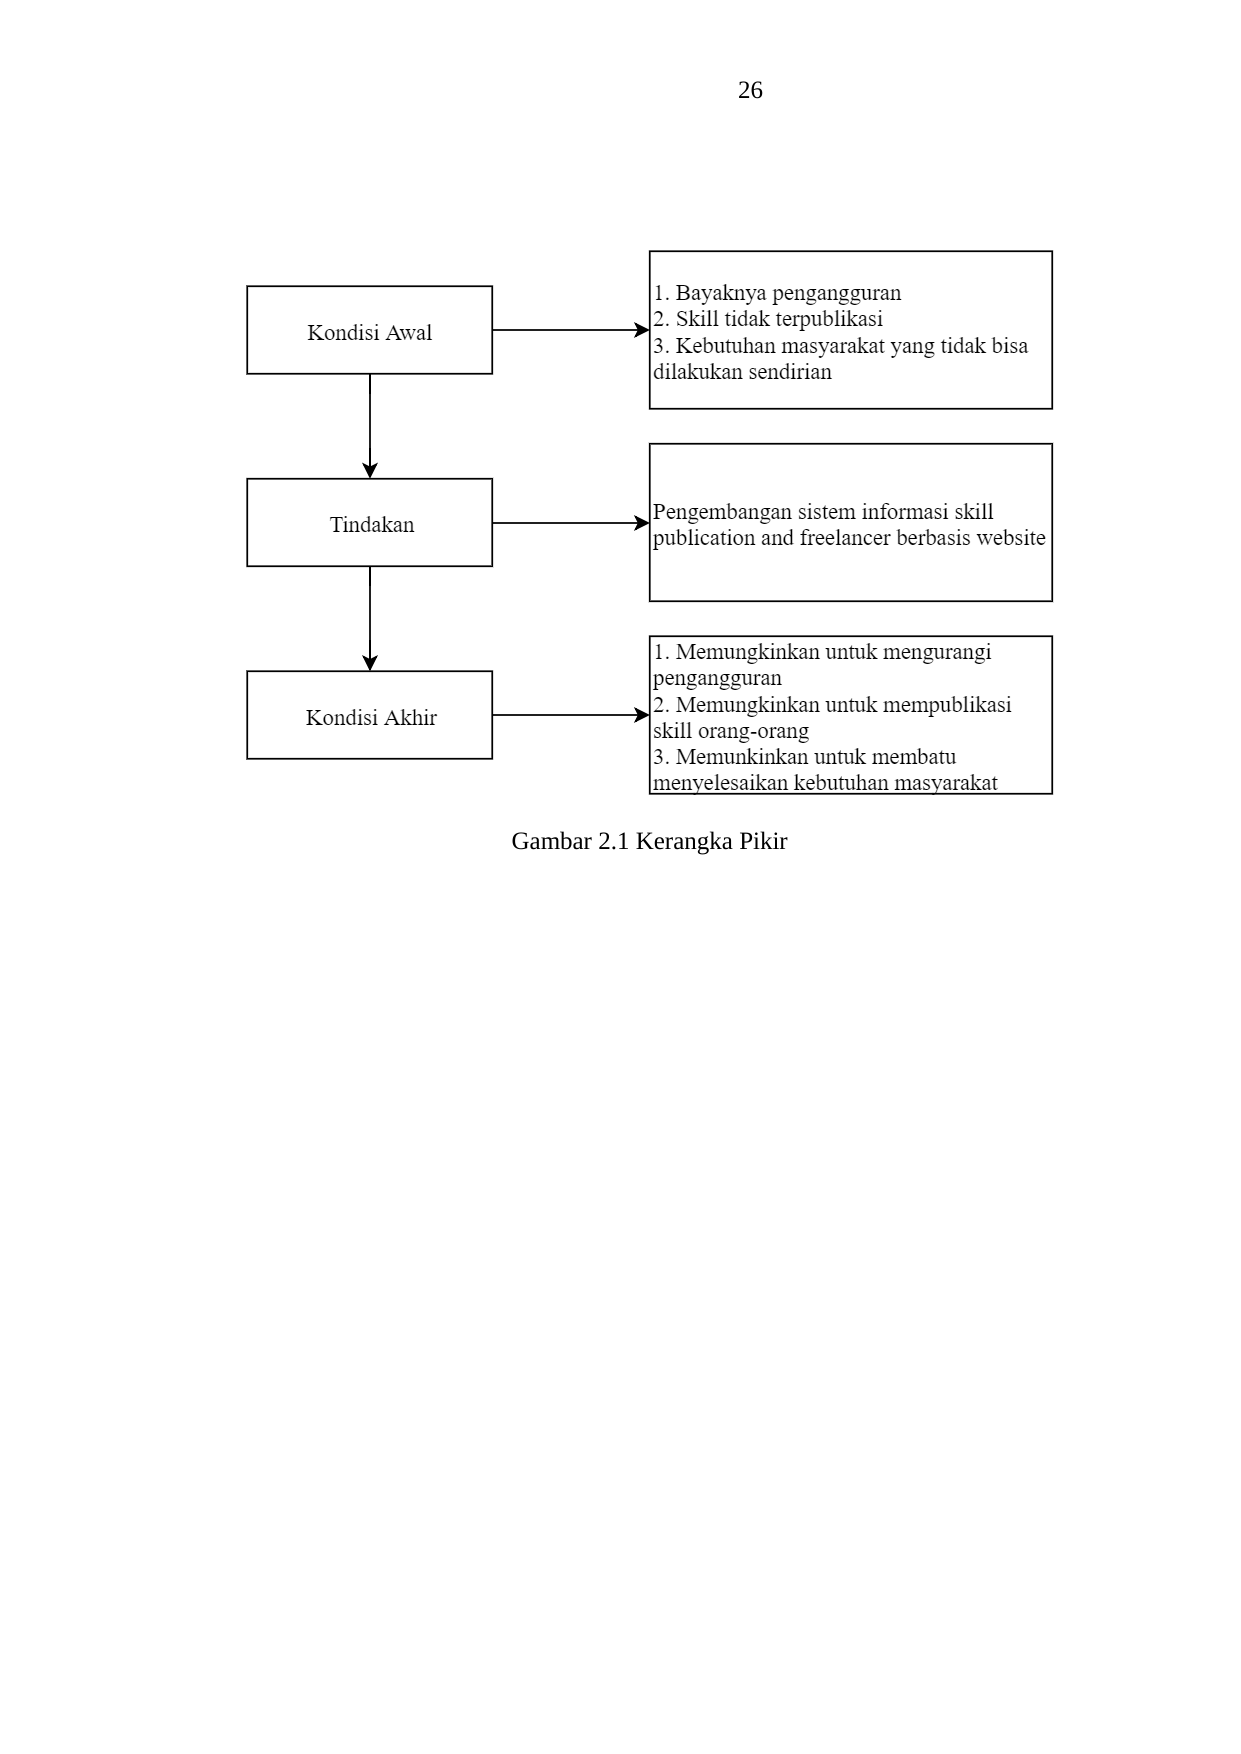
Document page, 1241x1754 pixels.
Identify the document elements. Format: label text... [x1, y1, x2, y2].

picture [236, 236, 1063, 806]
subtitle Gambar 2.1 Kerangka Pikir [236, 826, 1063, 855]
